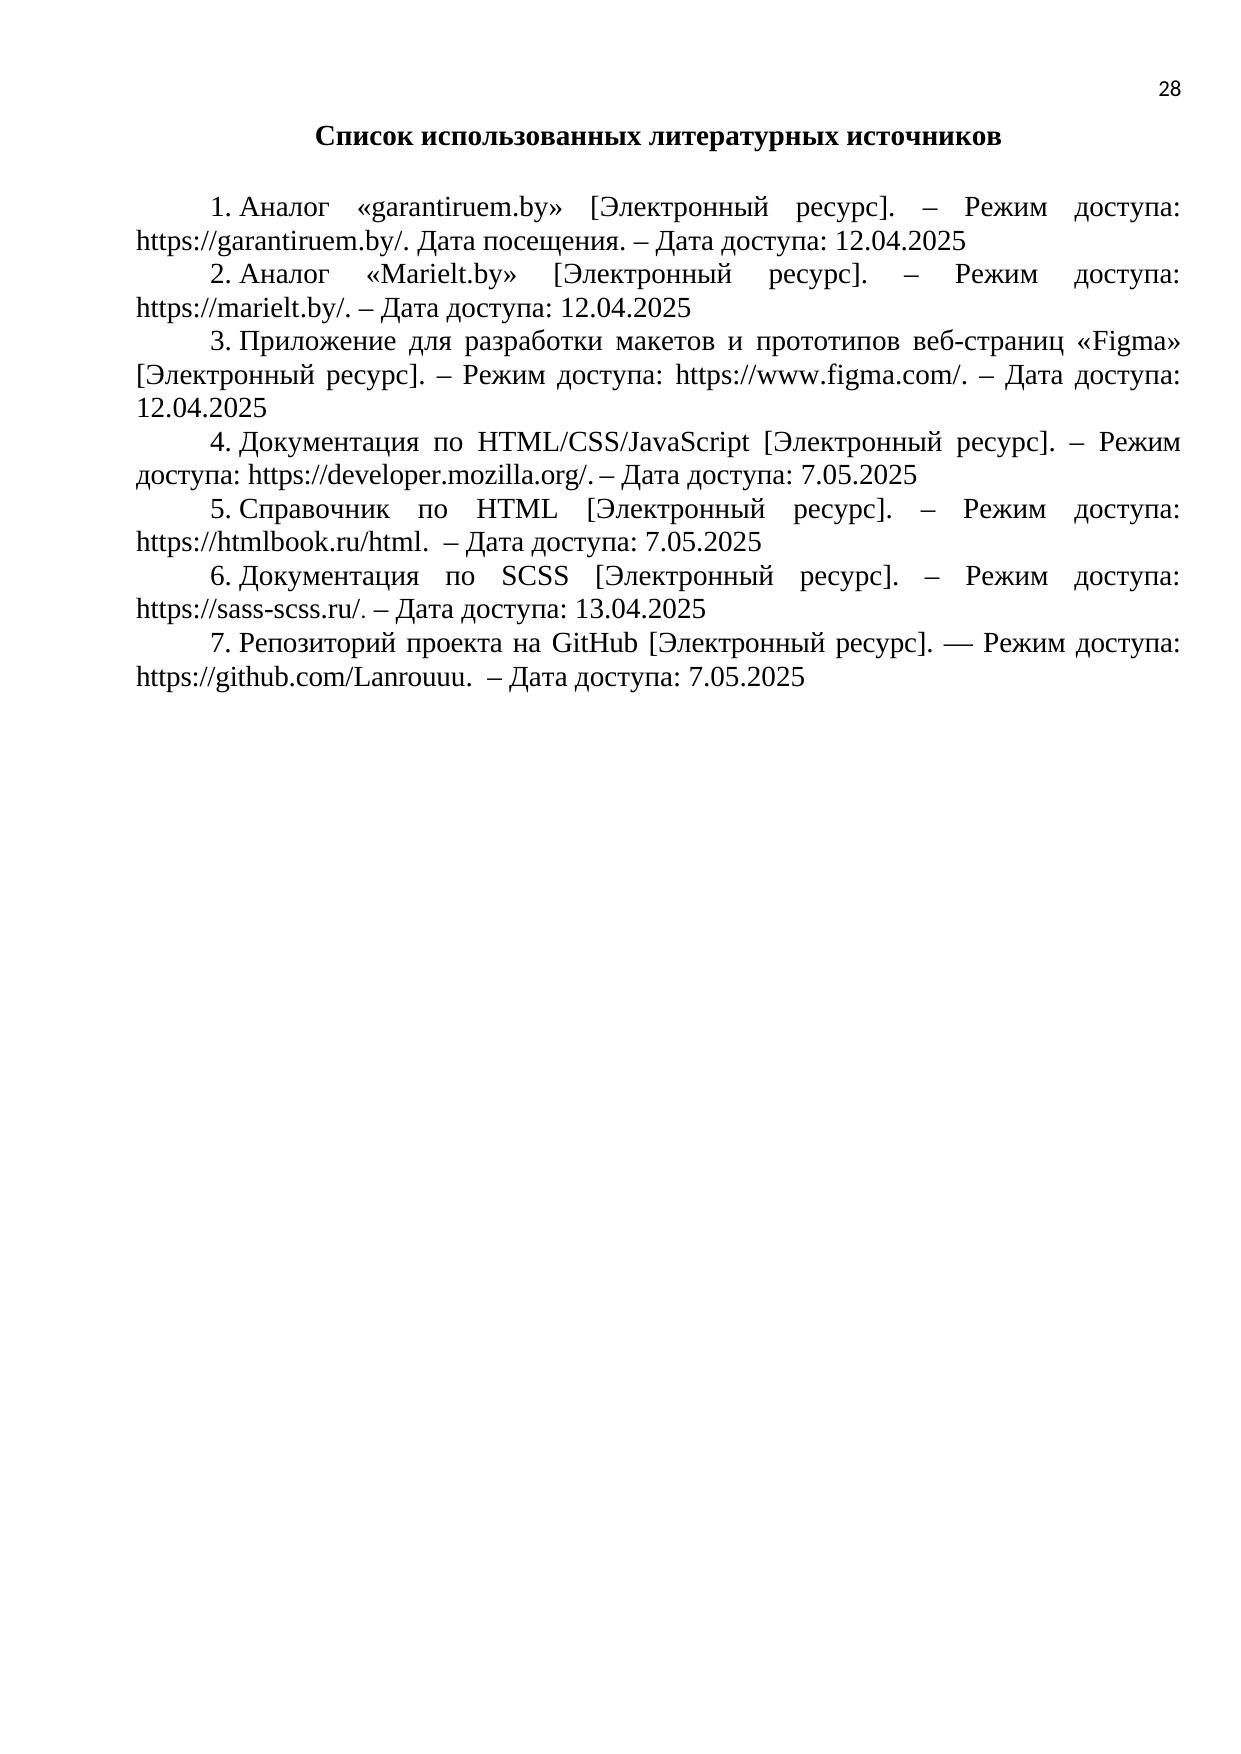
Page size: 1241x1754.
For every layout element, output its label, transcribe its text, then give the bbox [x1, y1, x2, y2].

text Список использованных литературных источников [136, 118, 1181, 152]
list Приложение для разработки макетов и прототипов веб-страниц «Figma» [Электронный ресурс]. – Режим доступа: https://www.figma.com/. – Дата доступа: 12.04.2025 [136, 323, 1181, 424]
list Аналог «Marielt.by» [Электронный ресурс]. – Режим доступа: https://marielt.by/. – Дата доступа: 12.04.2025 [136, 256, 1181, 323]
list Документация по HTML/CSS/JavaScript [Электронный ресурс]. – Режим доступа: https://developer.mozilla.org/. – Дата доступа: 7.05.2025 [136, 424, 1181, 491]
list Справочник по HTML [Электронный ресурс]. – Режим доступа: https://htmlbook.ru/html. – Дата доступа: 7.05.2025 [136, 491, 1181, 558]
list Аналог «garantiruem.by» [Электронный ресурс]. – Режим доступа: https://garantiruem.by/. Дата посещения. – Дата доступа: 12.04.2025 [136, 189, 1181, 256]
list Репозиторий проекта на GitHub [Электронный ресурс]. — Режим доступа: https://github.com/Lanrouuu. – Дата доступа: 7.05.2025 [136, 625, 1181, 692]
list Документация по SCSS [Электронный ресурс]. – Режим доступа: https://sass-scss.ru/. – Дата доступа: 13.04.2025 [136, 558, 1181, 625]
